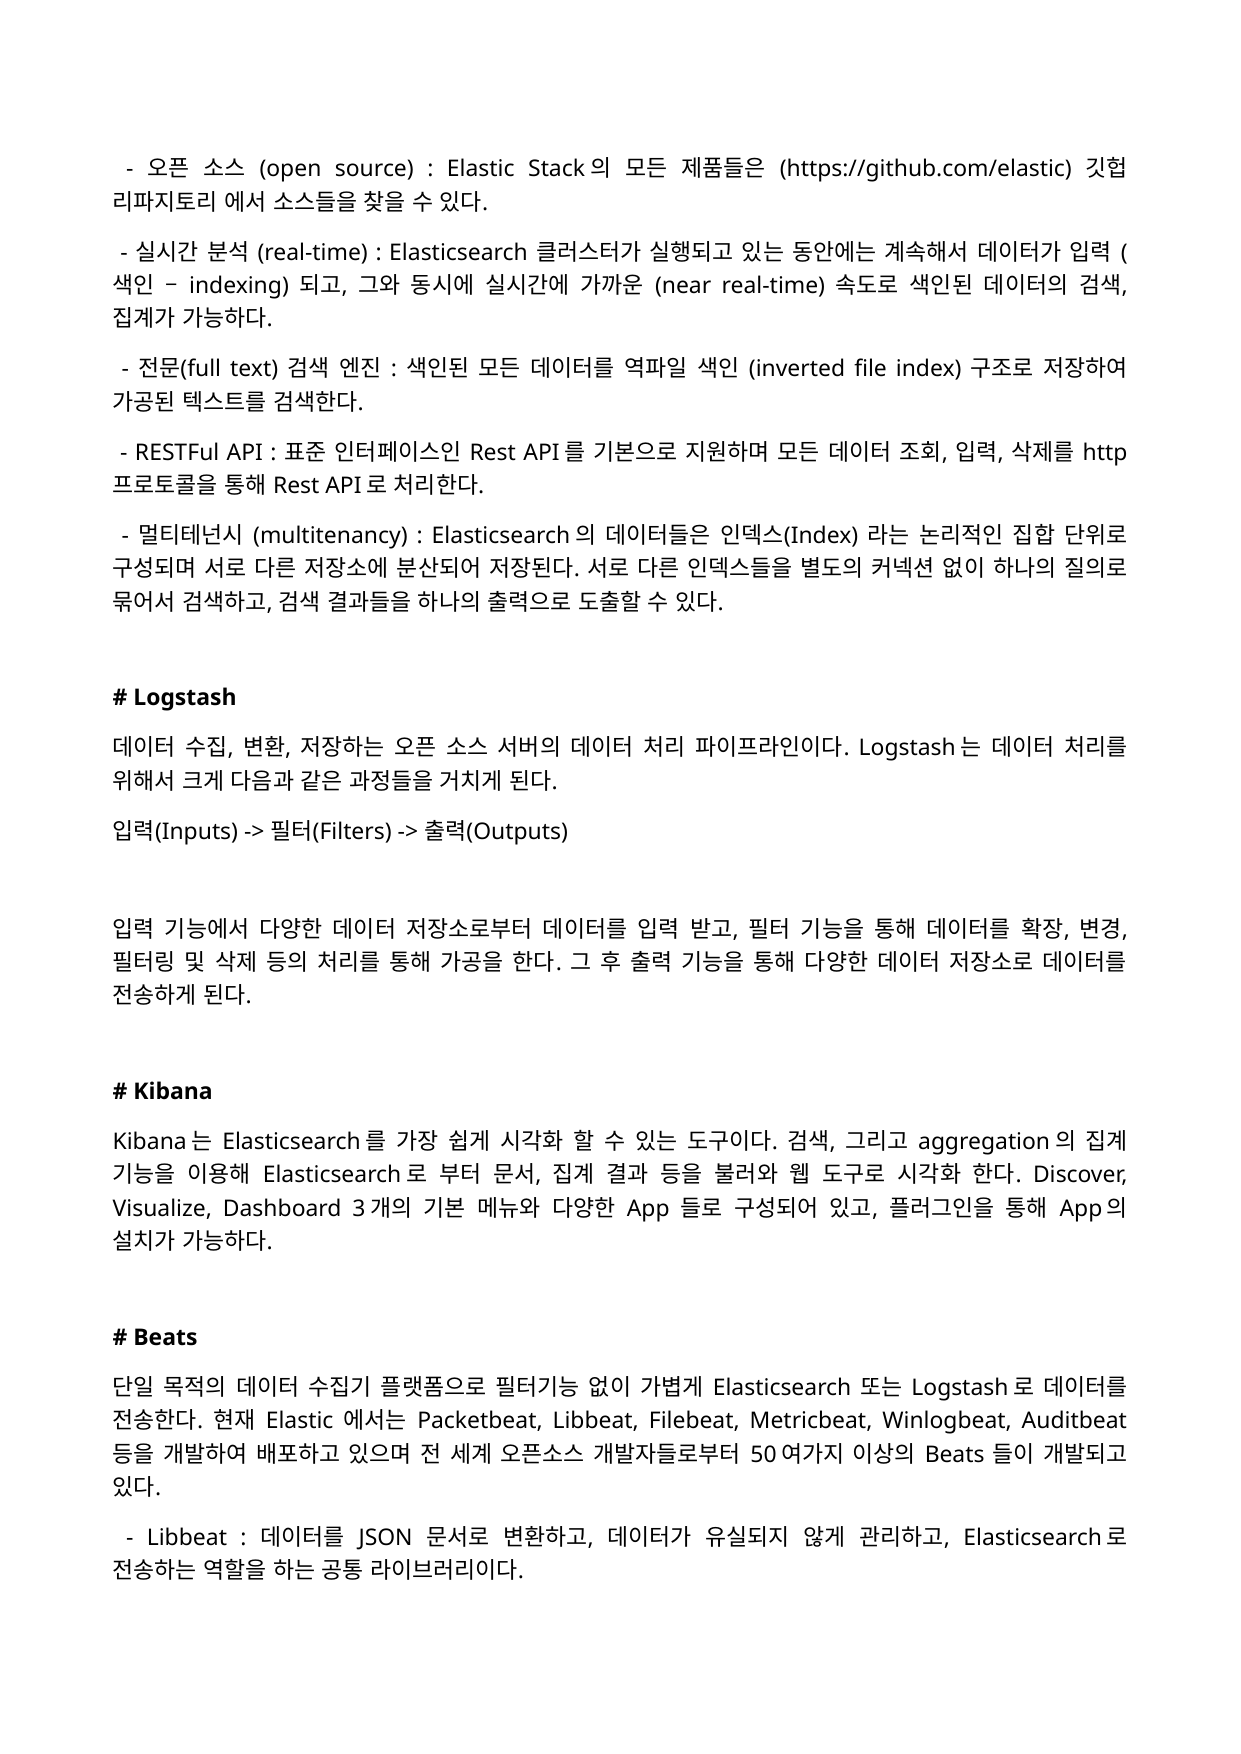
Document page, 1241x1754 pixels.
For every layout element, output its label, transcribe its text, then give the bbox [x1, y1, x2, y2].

text 데이터 수집, 변환, 저장하는 오픈 소스 서버의 데이터 처리 파이프라인이다. Logstash는 데이터 처리를 위해서 크게 다음과 같은 과정들을 거치게 된다. [112, 729, 1128, 796]
text # Beats [112, 1321, 1128, 1352]
text - Libbeat : 데이터를 JSON 문서로 변환하고, 데이터가 유실되지 않게 관리하고, Elasticsearch로 전송하는 역할을 하는 공통 라이브러리이다. [112, 1519, 1128, 1585]
text - 실시간 분석 (real-time) : Elasticsearch 클러스터가 실행되고 있는 동안에는 계속해서 데이터가 입력 (색인 – indexing) 되고, 그와 동시에 실시간에 가까운 (near real-time) 속도로 색인된 데이터의 검색, 집계가 가능하다. [112, 233, 1128, 333]
text 입력(Inputs) -> 필터(Filters) -> 출력(Outputs) [112, 812, 1128, 846]
text - RESTFul API : 표준 인터페이스인 Rest API를 기본으로 지원하며 모든 데이터 조회, 입력, 삭제를 http 프로토콜을 통해 Rest API로 처리한다. [112, 433, 1128, 500]
text - 멀티테넌시 (multitenancy) : Elasticsearch의 데이터들은 인덱스(Index) 라는 논리적인 집합 단위로 구성되며 서로 다른 저장소에 분산되어 저장된다. 서로 다른 인덱스들을 별도의 커넥션 없이 하나의 질의로 묶어서 검색하고, 검색 결과들을 하나의 출력으로 도출할 수 있다. [112, 517, 1128, 617]
text 단일 목적의 데이터 수집기 플랫폼으로 필터기능 없이 가볍게 Elasticsearch 또는 Logstash로 데이터를 전송한다. 현재 Elastic 에서는 Packetbeat, Libbeat, Filebeat, Metricbeat, Winlogbeat, Auditbeat 등을 개발하여 배포하고 있으며 전 세계 오픈소스 개발자들로부터 50여가지 이상의 Beats 들이 개발되고 있다. [112, 1369, 1128, 1502]
text # Kibana [112, 1075, 1128, 1106]
text 입력 기능에서 다양한 데이터 저장소로부터 데이터를 입력 받고, 필터 기능을 통해 데이터를 확장, 변경, 필터링 및 삭제 등의 처리를 통해 가공을 한다. 그 후 출력 기능을 통해 다양한 데이터 저장소로 데이터를 전송하게 된다. [112, 910, 1128, 1010]
text Kibana는 Elasticsearch를 가장 쉽게 시각화 할 수 있는 도구이다. 검색, 그리고 aggregation의 집계 기능을 이용해 Elasticsearch로 부터 문서, 집계 결과 등을 불러와 웹 도구로 시각화 한다. Discover, Visualize, Dashboard 3개의 기본 메뉴와 다양한 App 들로 구성되어 있고, 플러그인을 통해 App의 설치가 가능하다. [112, 1123, 1128, 1256]
text - 전문(full text) 검색 엔진 : 색인된 모든 데이터를 역파일 색인 (inverted file index) 구조로 저장하여 가공된 텍스트를 검색한다. [112, 350, 1128, 417]
text # Logstash [112, 681, 1128, 712]
text - 오픈 소스 (open source) : Elastic Stack의 모든 제품들은 (https://github.com/elastic) 깃헙 리파지토리 에서 소스들을 찾을 수 있다. [112, 150, 1128, 217]
